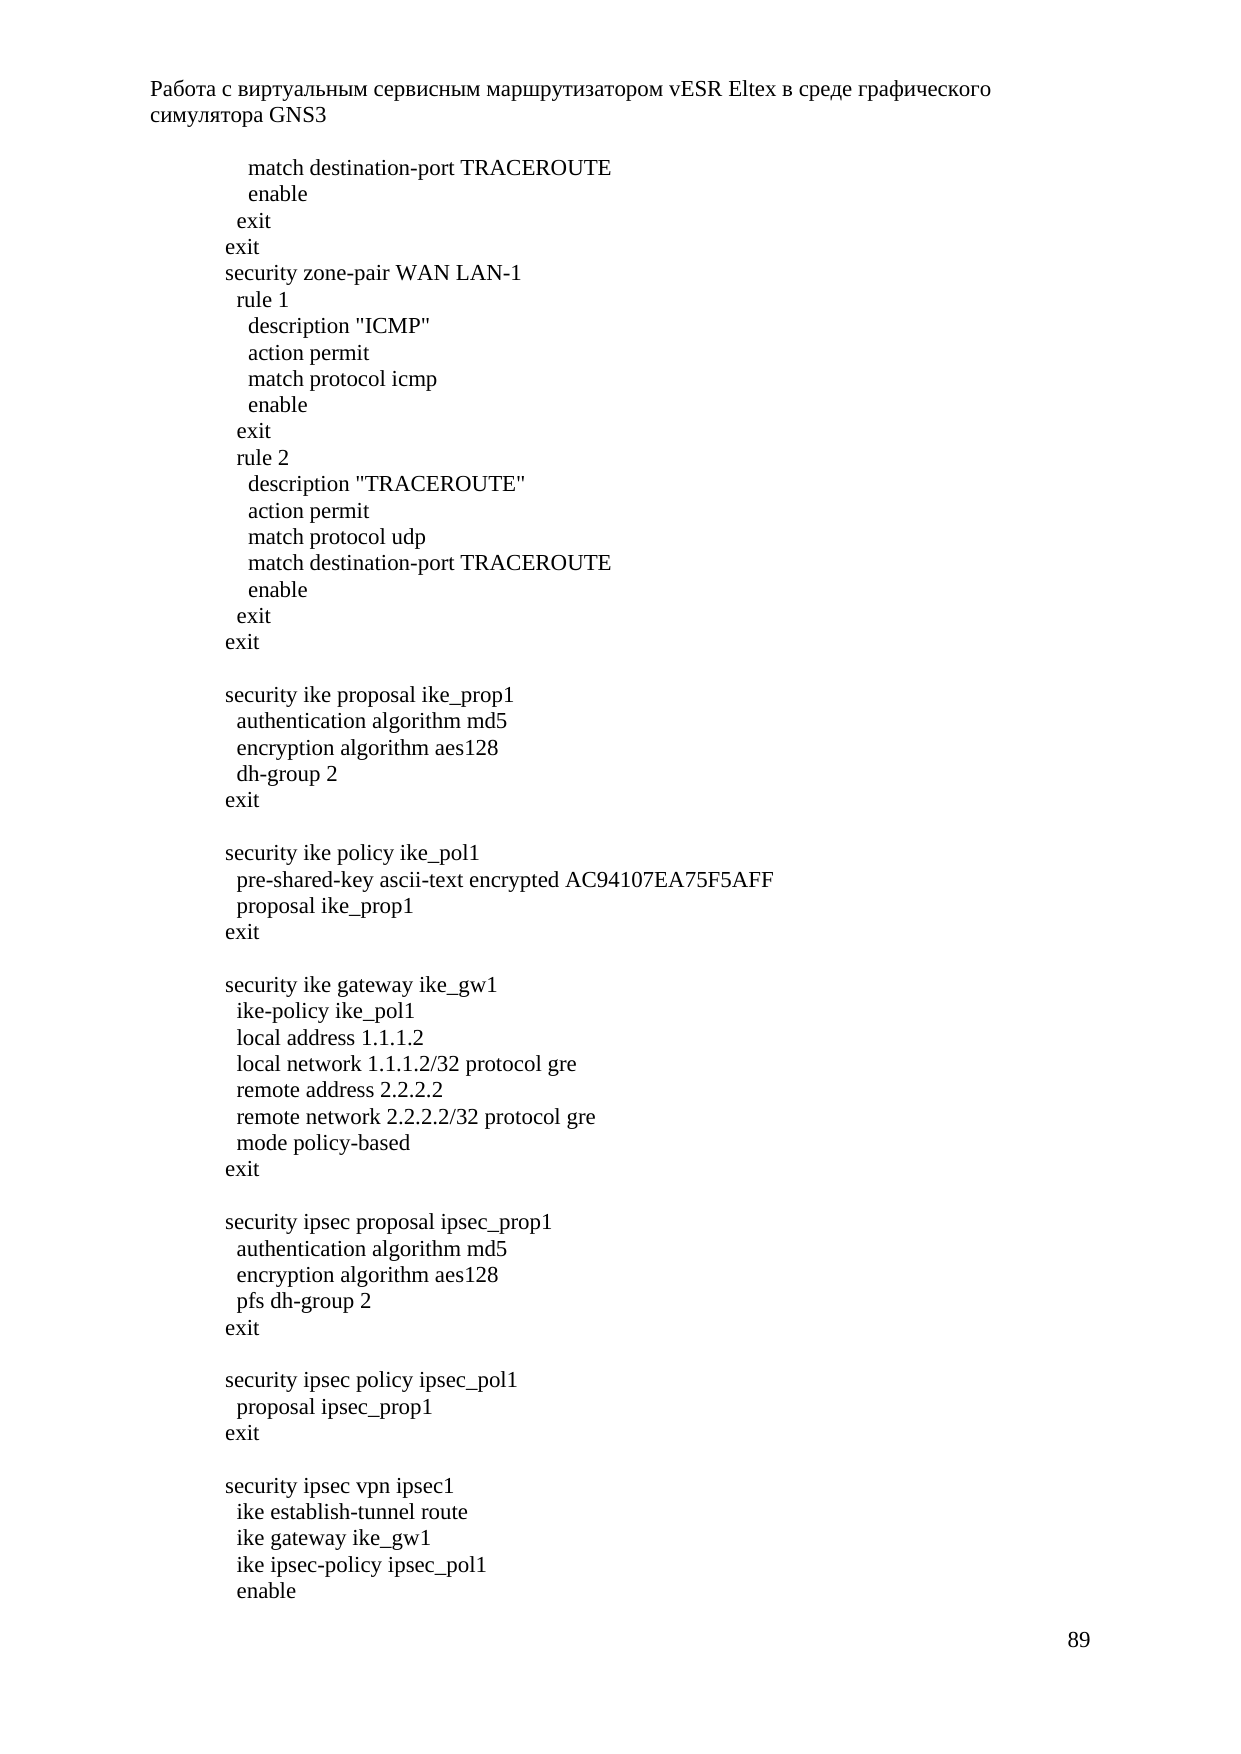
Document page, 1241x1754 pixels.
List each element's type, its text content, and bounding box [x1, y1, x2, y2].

text description "ICMP" [150, 312, 1090, 338]
text enable [150, 180, 1090, 207]
text rule 2 [150, 444, 1090, 470]
text rule 1 [150, 286, 1090, 312]
text match protocol icmp [150, 365, 1090, 391]
text exit [150, 602, 1090, 628]
text ike establish-tunnel route [150, 1498, 1090, 1524]
text match destination-port TRACEROUTE [150, 154, 1090, 180]
text encryption algorithm aes128 [150, 734, 1090, 760]
text action permit [150, 497, 1090, 523]
text proposal ipsec_prop1 [150, 1393, 1090, 1419]
text security ike policy ike_pol1 [150, 839, 1090, 866]
text ike-policy ike_pol1 [150, 997, 1090, 1024]
text local network 1.1.1.2/32 protocol gre [150, 1050, 1090, 1076]
text mode policy-based [150, 1129, 1090, 1156]
text remote network 2.2.2.2/32 protocol gre [150, 1103, 1090, 1129]
text authentication algorithm md5 [150, 1234, 1090, 1261]
text security ipsec proposal ipsec_prop1 [150, 1208, 1090, 1234]
text encryption algorithm aes128 [150, 1261, 1090, 1287]
text ike ipsec-policy ipsec_pol1 [150, 1551, 1090, 1577]
text security ike proposal ike_prop1 [150, 681, 1090, 707]
text exit [150, 918, 1090, 945]
text enable [150, 576, 1090, 602]
text ike gateway ike_gw1 [150, 1524, 1090, 1551]
text enable [150, 1577, 1090, 1603]
text exit [150, 418, 1090, 444]
text authentication algorithm md5 [150, 707, 1090, 734]
text pre-shared-key ascii-text encrypted AC94107EA75F5AFF [150, 866, 1090, 892]
text pfs dh-group 2 [150, 1287, 1090, 1314]
text exit [150, 1314, 1090, 1340]
text security ipsec vpn ipsec1 [150, 1472, 1090, 1498]
text remote address 2.2.2.2 [150, 1076, 1090, 1103]
text exit [150, 207, 1090, 233]
text proposal ike_prop1 [150, 892, 1090, 918]
text description "TRACEROUTE" [150, 470, 1090, 497]
text match destination-port TRACEROUTE [150, 549, 1090, 576]
text action permit [150, 338, 1090, 365]
text security ike gateway ike_gw1 [150, 971, 1090, 997]
text security zone-pair WAN LAN-1 [150, 259, 1090, 286]
text dh-group 2 [150, 760, 1090, 787]
text match protocol udp [150, 523, 1090, 549]
text exit [150, 628, 1090, 655]
text enable [150, 391, 1090, 418]
text exit [150, 1156, 1090, 1182]
text exit [150, 1419, 1090, 1445]
text exit [150, 787, 1090, 813]
text security ipsec policy ipsec_pol1 [150, 1366, 1090, 1393]
text exit [150, 233, 1090, 259]
text local address 1.1.1.2 [150, 1024, 1090, 1050]
